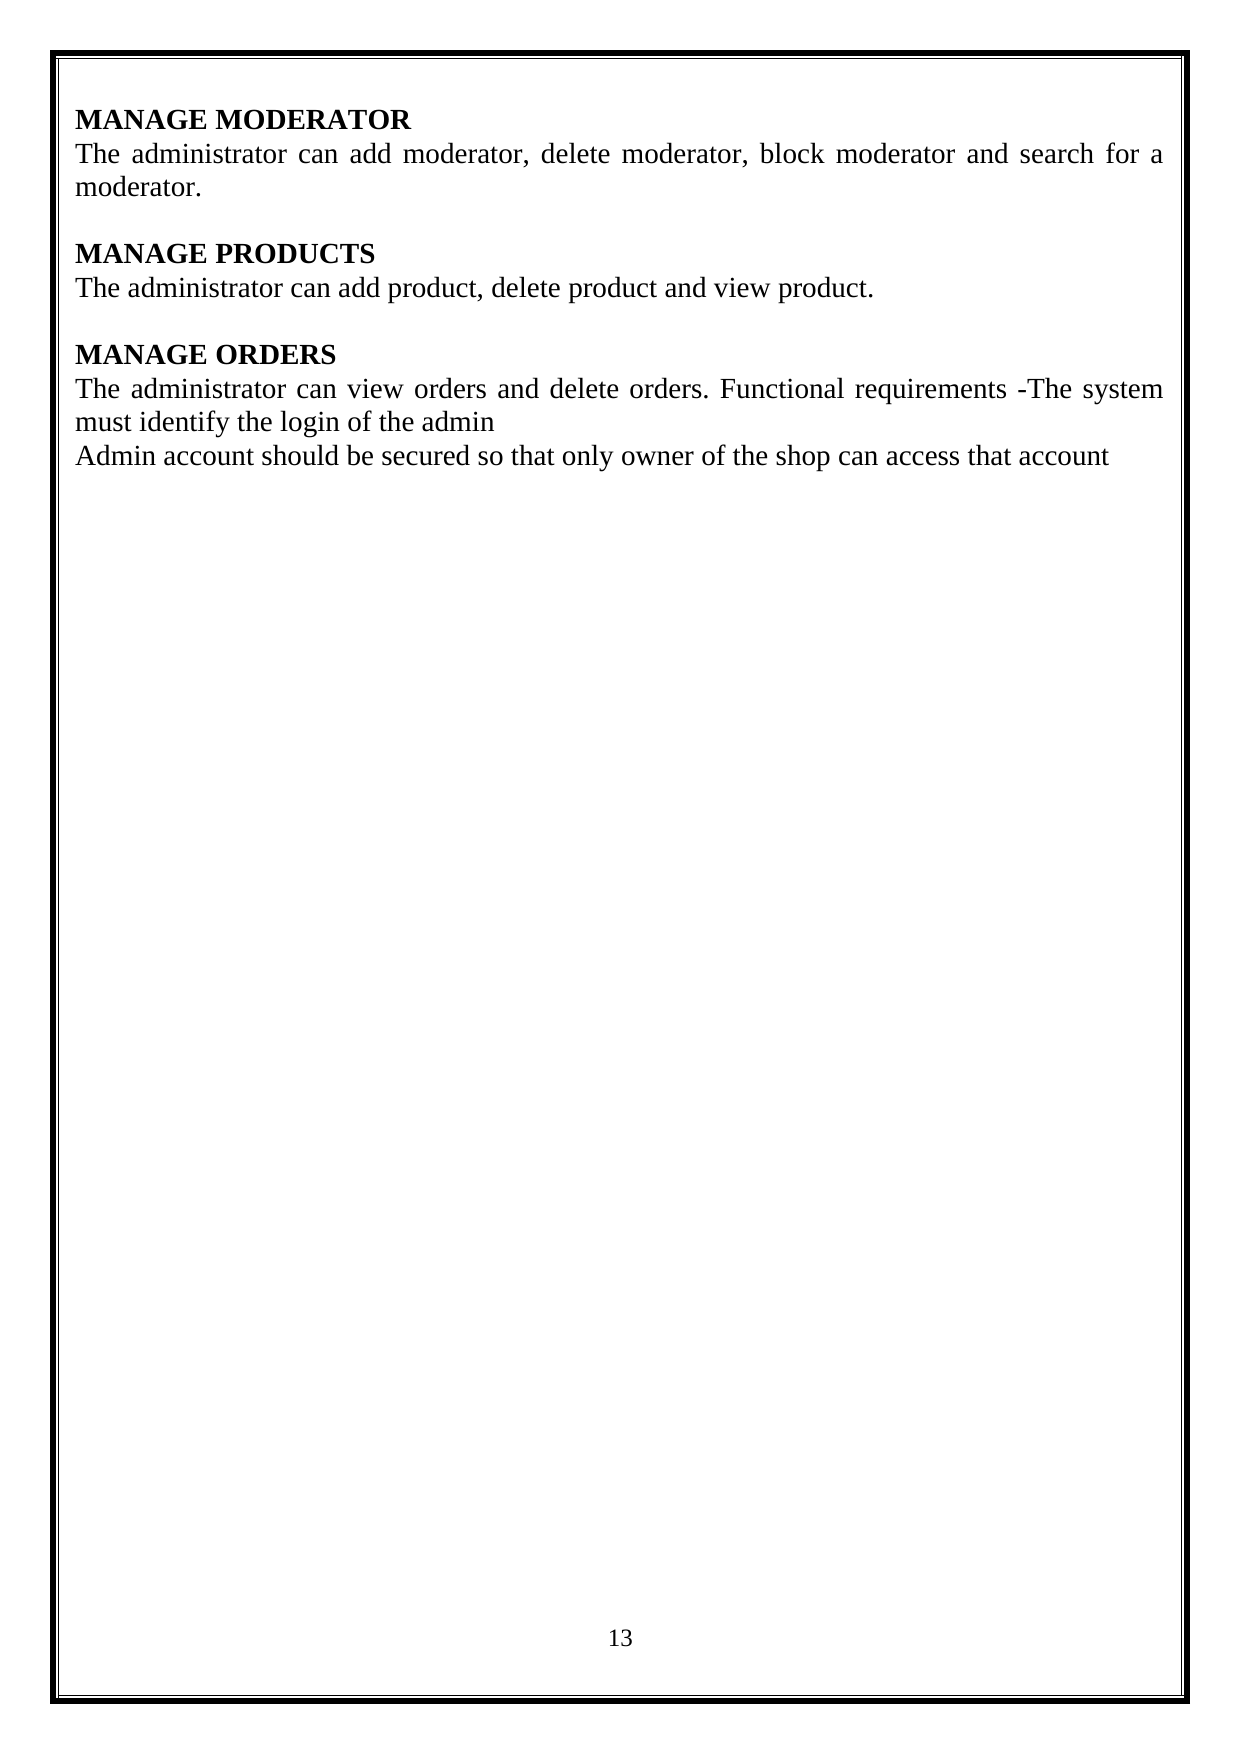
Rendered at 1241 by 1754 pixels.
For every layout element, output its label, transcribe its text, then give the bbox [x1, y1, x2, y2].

text The administrator can add product, delete product and view product. [75, 270, 1165, 304]
text The administrator can view orders and delete orders. Functional requirements -The system must identify the login of the admin [75, 371, 1165, 438]
text MANAGE ORDERS [75, 337, 1165, 371]
text MANAGE MODERATOR [75, 102, 1165, 136]
text MANAGE PRODUCTS [75, 237, 1165, 270]
text The administrator can add moderator, delete moderator, block moderator and search for a moderator. [75, 136, 1165, 203]
text Admin account should be secured so that only owner of the shop can access that account [75, 438, 1165, 471]
